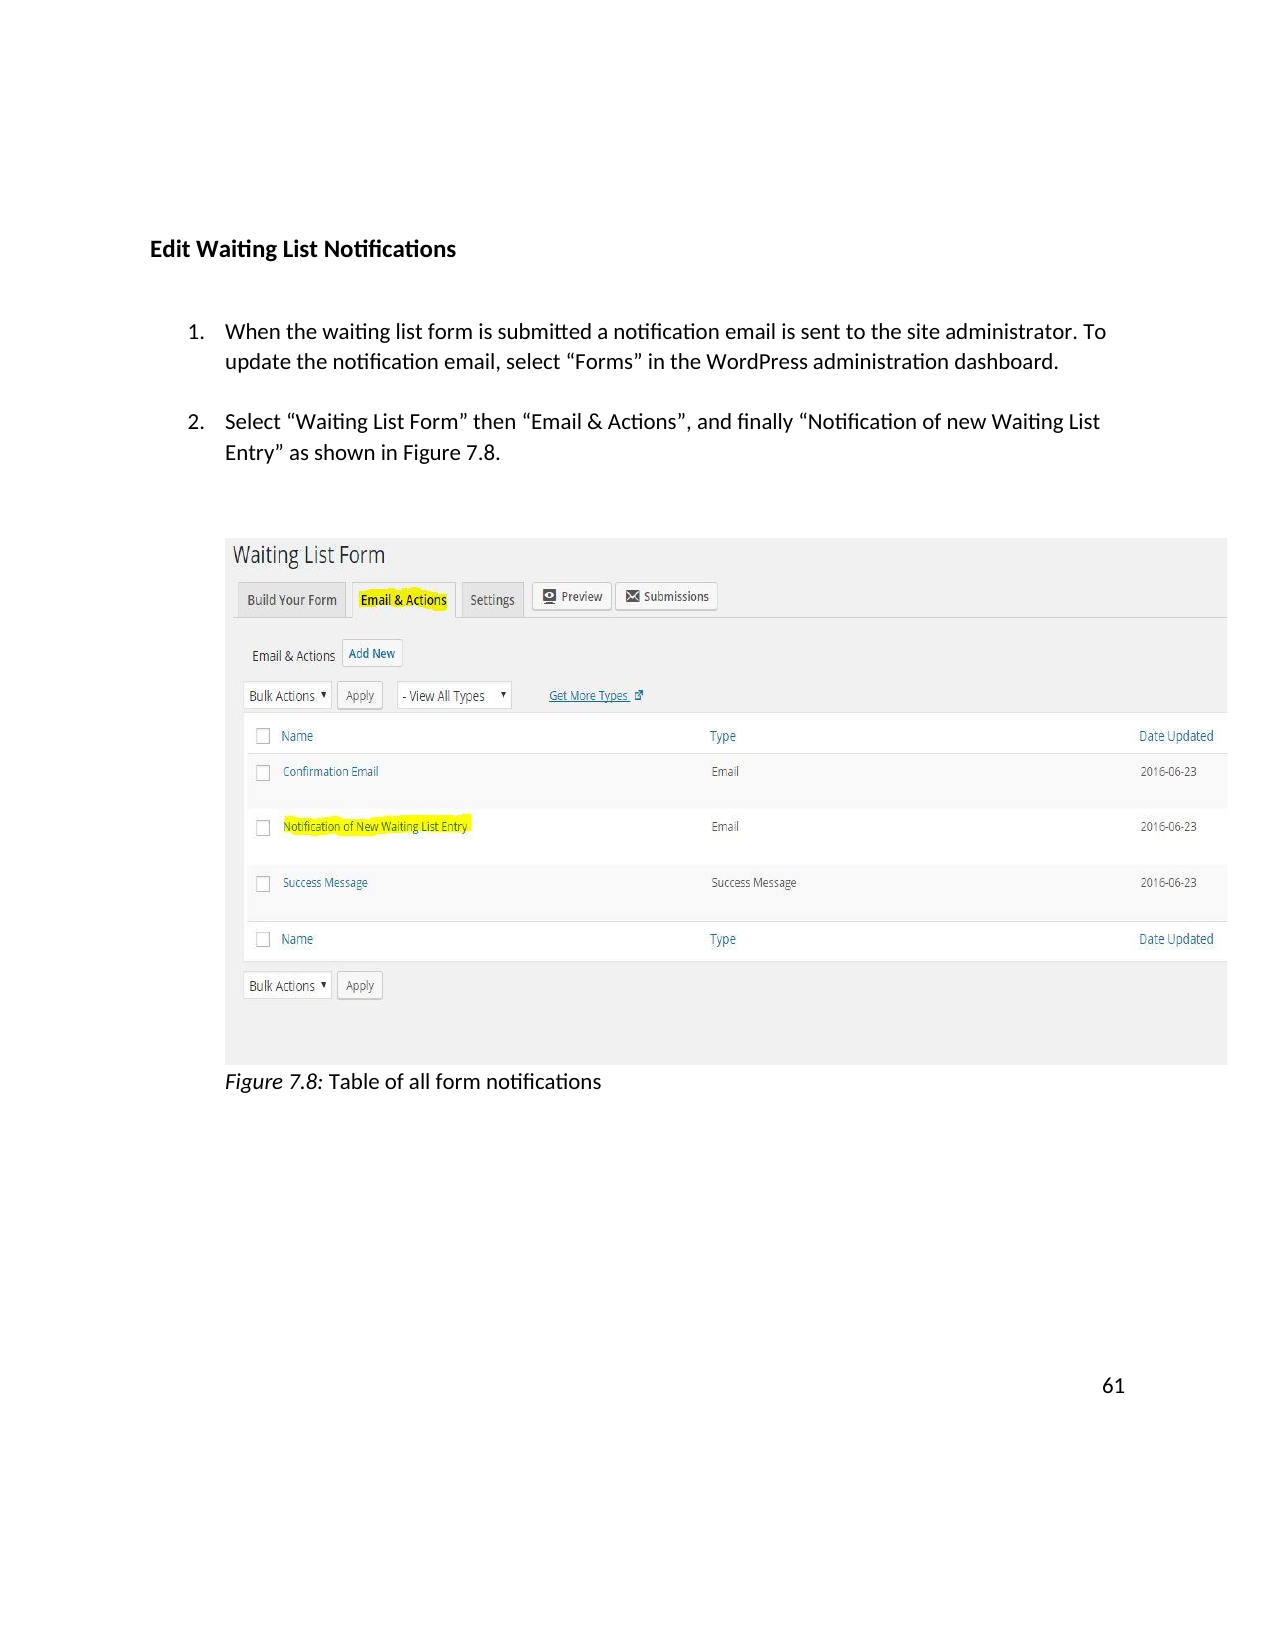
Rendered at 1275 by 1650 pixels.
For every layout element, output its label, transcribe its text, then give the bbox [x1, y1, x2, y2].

subtitle Edit Waiting List Notifications [150, 233, 1125, 263]
list When the waiting list form is submitted a notification email is sent to the site administrator. To update the notification email, select “Forms” in the WordPress administration dashboard. [187, 317, 1125, 405]
picture [225, 538, 1228, 1065]
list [187, 407, 1125, 1367]
